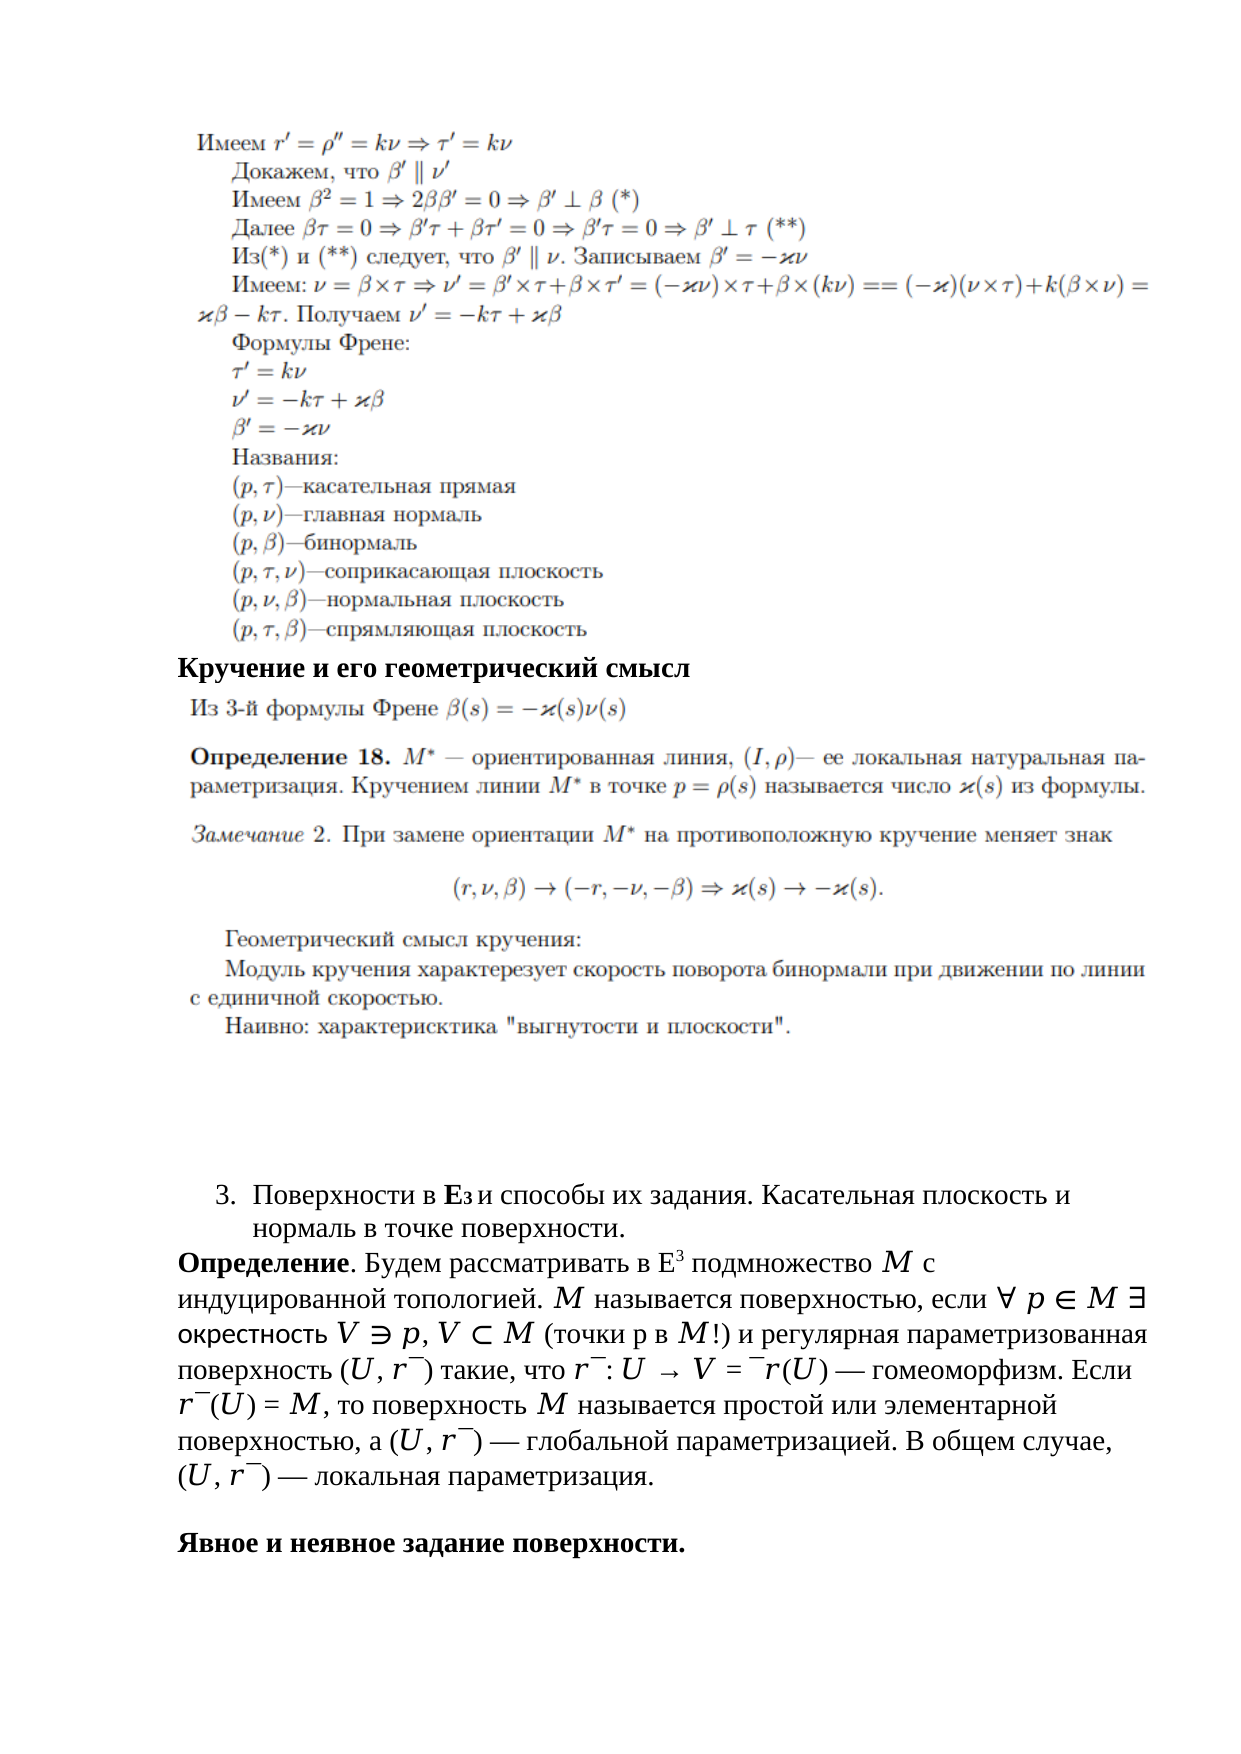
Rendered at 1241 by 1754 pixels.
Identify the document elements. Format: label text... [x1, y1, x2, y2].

text Явное и неявное задание поверхности. [177, 1525, 1152, 1558]
text Определение. Будем рассматривать в E3 подмножество 𝑀 с индуцированной топологией. 𝑀 называется поверхностью, если ∀ 𝑝 ∈ 𝑀 ∃ окрестность 𝑉 ∋ 𝑝, 𝑉 ⊂ 𝑀 (точки p в 𝑀!) и регулярная параметризованная поверхность (𝑈, 𝑟¯) такие, что 𝑟¯: 𝑈 → 𝑉 = ¯𝑟(𝑈) — гомеоморфизм. Если 𝑟¯(𝑈) = 𝑀, то поверхность 𝑀 называется простой или элементарной поверхностью, а (𝑈, 𝑟¯) — глобальной параметризацией. В общем случае, (𝑈, 𝑟¯) — локальная параметризация. [177, 1244, 1152, 1491]
picture [177, 683, 1152, 1043]
text Кручение и его геометрический смысл [177, 651, 1152, 683]
list Поверхности в Е3 и способы их задания. Касательная плоскость и нормаль в точке поверхности. [215, 1177, 1152, 1244]
picture [177, 118, 1152, 651]
